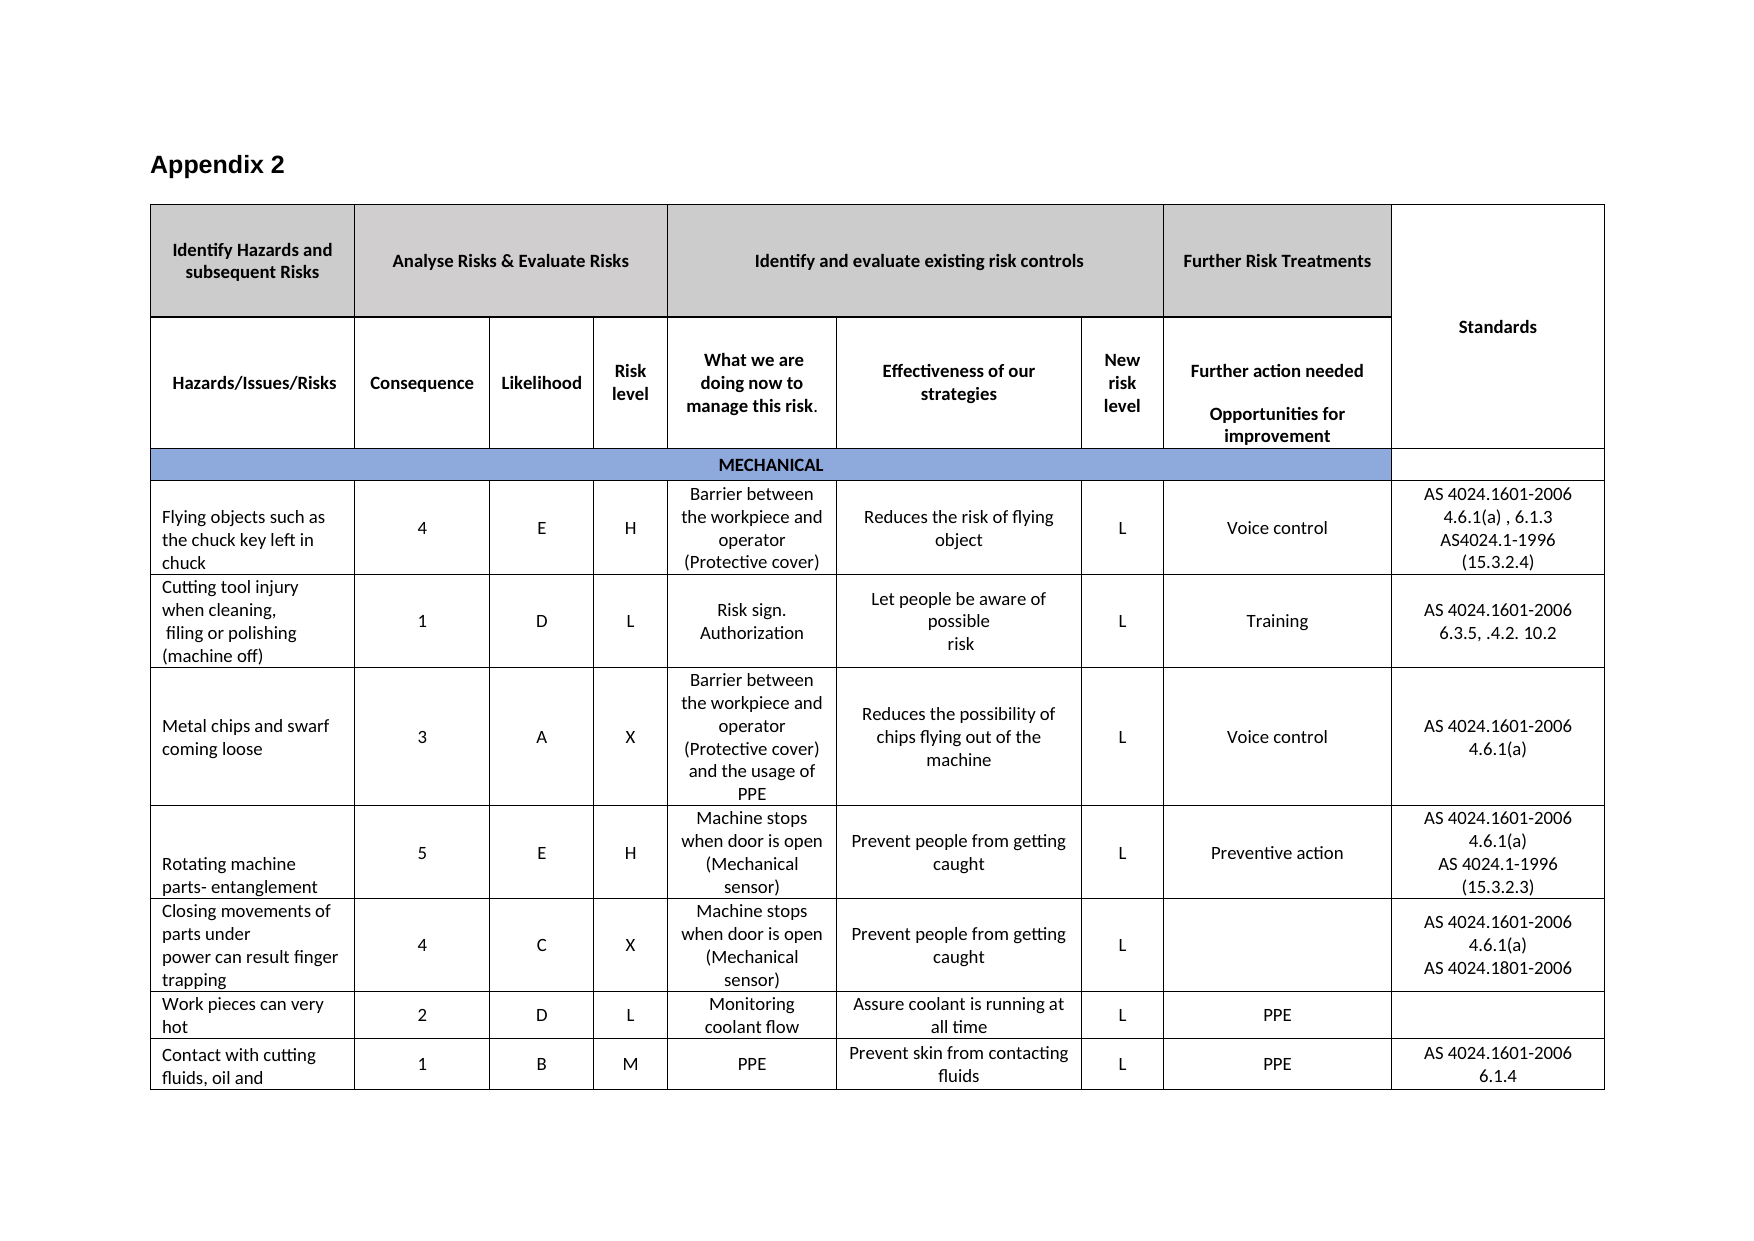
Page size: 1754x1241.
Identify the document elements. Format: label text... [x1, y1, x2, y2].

table_cell Risk level [594, 318, 667, 448]
table_cell Preventive action [1164, 806, 1391, 898]
table_cell L [1082, 1039, 1163, 1089]
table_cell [1392, 1039, 1604, 1089]
table_cell H [594, 806, 667, 898]
table_cell L [1082, 575, 1163, 667]
table_cell Prevent people from getting caught [837, 806, 1081, 898]
table_cell L [1082, 668, 1163, 805]
table_cell MECHANICAL [151, 449, 1391, 480]
table_cell Closing movements of parts under power can result finger trapping [151, 899, 354, 991]
table_cell E [490, 481, 593, 574]
table_cell L [1082, 806, 1163, 898]
table_cell Machine stops when door is open (Mechanical sensor) [668, 899, 836, 991]
table_cell Effectiveness of our strategies [837, 318, 1081, 448]
table_cell Cutting tool injury when cleaning, filing or polishing (machine off) [151, 575, 354, 667]
table_cell D [490, 992, 593, 1038]
text Appendix 2 [150, 150, 1604, 179]
table_cell M [594, 1039, 667, 1089]
table_cell Opportunities for improvement [1164, 382, 1391, 448]
table_cell Barrier between the workpiece and operator (Protective cover) and the usage of PPE [668, 668, 836, 805]
table_cell AS 4024.1601-2006 6.3.5, .4.2. 10.2 [1392, 575, 1604, 667]
table_cell Let people be aware of possible risk [837, 575, 1081, 667]
table_cell PPE [1164, 992, 1391, 1038]
table_cell 2 [355, 992, 489, 1038]
table_cell X [594, 899, 667, 991]
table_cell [837, 1039, 1081, 1089]
table_cell L [1082, 481, 1163, 574]
table_header Analyse Risks & Evaluate Risks [355, 205, 667, 316]
table_cell 1 [355, 575, 489, 667]
table_cell H [594, 481, 667, 574]
table_cell Monitoring coolant flow [668, 992, 836, 1038]
table_cell 5 [355, 806, 489, 898]
table_cell AS 4024.1601-2006 4.6.1(a) AS 4024.1-1996 (15.3.2.3) [1392, 806, 1604, 898]
table_cell E [490, 806, 593, 898]
table_cell Further action needed [1164, 318, 1391, 382]
table_cell Rotating machine parts- entanglement [151, 806, 354, 898]
table_cell PPE [1164, 1039, 1391, 1089]
table_cell Likelihood [490, 318, 593, 448]
table_cell AS 4024.1601-2006 4.6.1(a) , 6.1.3 AS4024.1-1996 (15.3.2.4) [1392, 481, 1604, 574]
table_cell Training [1164, 575, 1391, 667]
table_cell C [490, 899, 593, 991]
table_cell New risk level [1082, 318, 1163, 448]
table_cell Reduces the possibility of chips flying out of the machine [837, 668, 1081, 805]
table_cell L [594, 992, 667, 1038]
table_cell A [490, 668, 593, 805]
table_cell X [594, 668, 667, 805]
table_cell [1164, 899, 1391, 991]
table_cell Hazards/Issues/Risks [151, 318, 354, 448]
table_cell Barrier between the workpiece and operator (Protective cover) [668, 481, 836, 574]
table_cell What we are doing now to manage this risk. [668, 318, 836, 448]
table_cell Metal chips and swarf coming loose [151, 668, 354, 805]
table_cell 4 [355, 899, 489, 991]
table_cell Machine stops when door is open (Mechanical sensor) [668, 806, 836, 898]
table_cell B [490, 1039, 593, 1089]
table_header Identify and evaluate existing risk controls [668, 205, 1163, 316]
table_cell AS 4024.1601-2006 4.6.1(a) [1392, 668, 1604, 805]
table_cell Reduces the risk of flying object [837, 481, 1081, 574]
table_cell L [594, 575, 667, 667]
table_cell Assure coolant is running at all time [837, 992, 1081, 1038]
table_cell PPE [668, 1039, 836, 1089]
table_cell 3 [355, 668, 489, 805]
table_cell L [1082, 899, 1163, 991]
table_cell L [1082, 992, 1163, 1038]
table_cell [151, 1039, 354, 1089]
table_cell D [490, 575, 593, 667]
table_cell Risk sign. Authorization [668, 575, 836, 667]
table_cell Voice control [1164, 668, 1391, 805]
table_cell Consequence [355, 318, 489, 448]
table_cell Prevent people from getting caught [837, 899, 1081, 991]
table_cell Work pieces can very hot [151, 992, 354, 1038]
table_cell [1392, 449, 1604, 480]
table_header Identify Hazards and subsequent Risks [151, 205, 354, 316]
table_cell [1392, 992, 1604, 1038]
table_cell 4 [355, 481, 489, 574]
table_header Standards [1392, 205, 1604, 448]
table_cell Voice control [1164, 481, 1391, 574]
table_cell Flying objects such as the chuck key left in chuck [151, 481, 354, 574]
table_header Further Risk Treatments [1164, 205, 1391, 316]
table_cell 1 [355, 1039, 489, 1089]
table_cell AS 4024.1601-2006 4.6.1(a) AS 4024.1801-2006 [1392, 899, 1604, 991]
